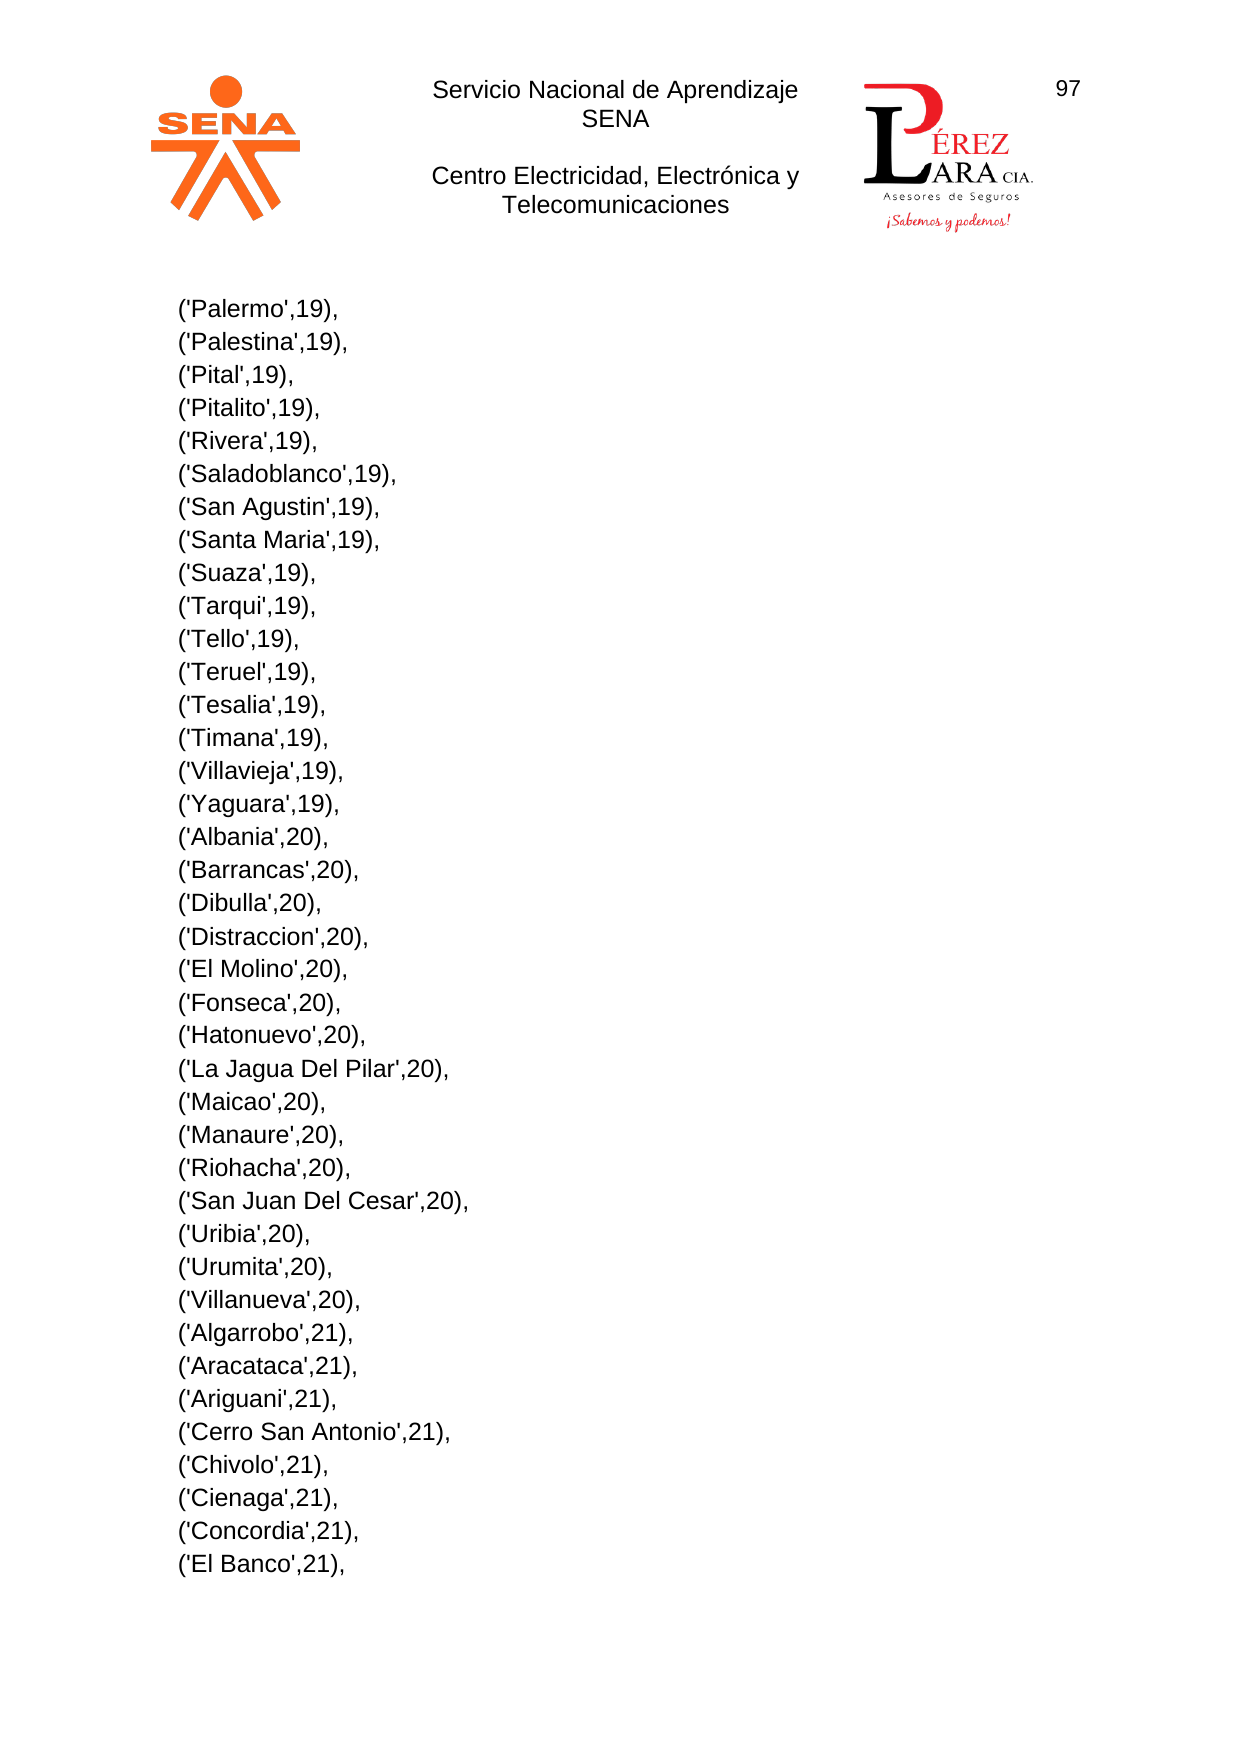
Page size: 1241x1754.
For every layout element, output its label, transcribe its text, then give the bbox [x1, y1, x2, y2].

text ('Distraccion',20), [150, 921, 1090, 950]
text ('Fonseca',20), [150, 987, 1090, 1016]
text ('Pital',19), [150, 360, 1090, 389]
text ('Rivera',19), [150, 426, 1090, 455]
text ('Palermo',19), [150, 294, 1090, 323]
picture [150, 75, 300, 222]
text ('Timana',19), [150, 723, 1090, 752]
text ('Manaure',20), [150, 1119, 1090, 1148]
text ('El Banco',21), [150, 1549, 1090, 1578]
text ('Riohacha',20), [150, 1153, 1090, 1181]
text ('Albania',20), [150, 822, 1090, 851]
text ('San Agustin',19), [150, 492, 1090, 521]
text ('Villavieja',19), [150, 756, 1090, 785]
text ('Urumita',20), [150, 1252, 1090, 1280]
text ('Aracataca',21), [150, 1351, 1090, 1379]
text ('Hatonuevo',20), [150, 1021, 1090, 1049]
text ('La Jagua Del Pilar',20), [150, 1053, 1090, 1082]
text ('Cerro San Antonio',21), [150, 1417, 1090, 1446]
text ('Pitalito',19), [150, 393, 1090, 422]
text ('Tarqui',19), [150, 591, 1090, 620]
text ('Maicao',20), [150, 1087, 1090, 1115]
text ('Suaza',19), [150, 558, 1090, 587]
text ('El Molino',20), [150, 954, 1090, 983]
text ('Chivolo',21), [150, 1450, 1090, 1478]
text ('Tesalia',19), [150, 690, 1090, 719]
text ('Yaguara',19), [150, 789, 1090, 818]
text ('Uribia',20), [150, 1219, 1090, 1247]
text ('Santa Maria',19), [150, 525, 1090, 554]
text ('San Juan Del Cesar',20), [150, 1186, 1090, 1214]
picture [858, 75, 1037, 246]
text ('Tello',19), [150, 624, 1090, 653]
text ('Barrancas',20), [150, 855, 1090, 884]
text ('Algarrobo',21), [150, 1318, 1090, 1346]
text ('Teruel',19), [150, 657, 1090, 686]
text ('Concordia',21), [150, 1516, 1090, 1544]
text ('Saladoblanco',19), [150, 459, 1090, 488]
text ('Dibulla',20), [150, 888, 1090, 917]
text ('Palestina',19), [150, 327, 1090, 356]
text ('Villanueva',20), [150, 1285, 1090, 1313]
text ('Cienaga',21), [150, 1483, 1090, 1512]
text ('Ariguani',21), [150, 1384, 1090, 1412]
